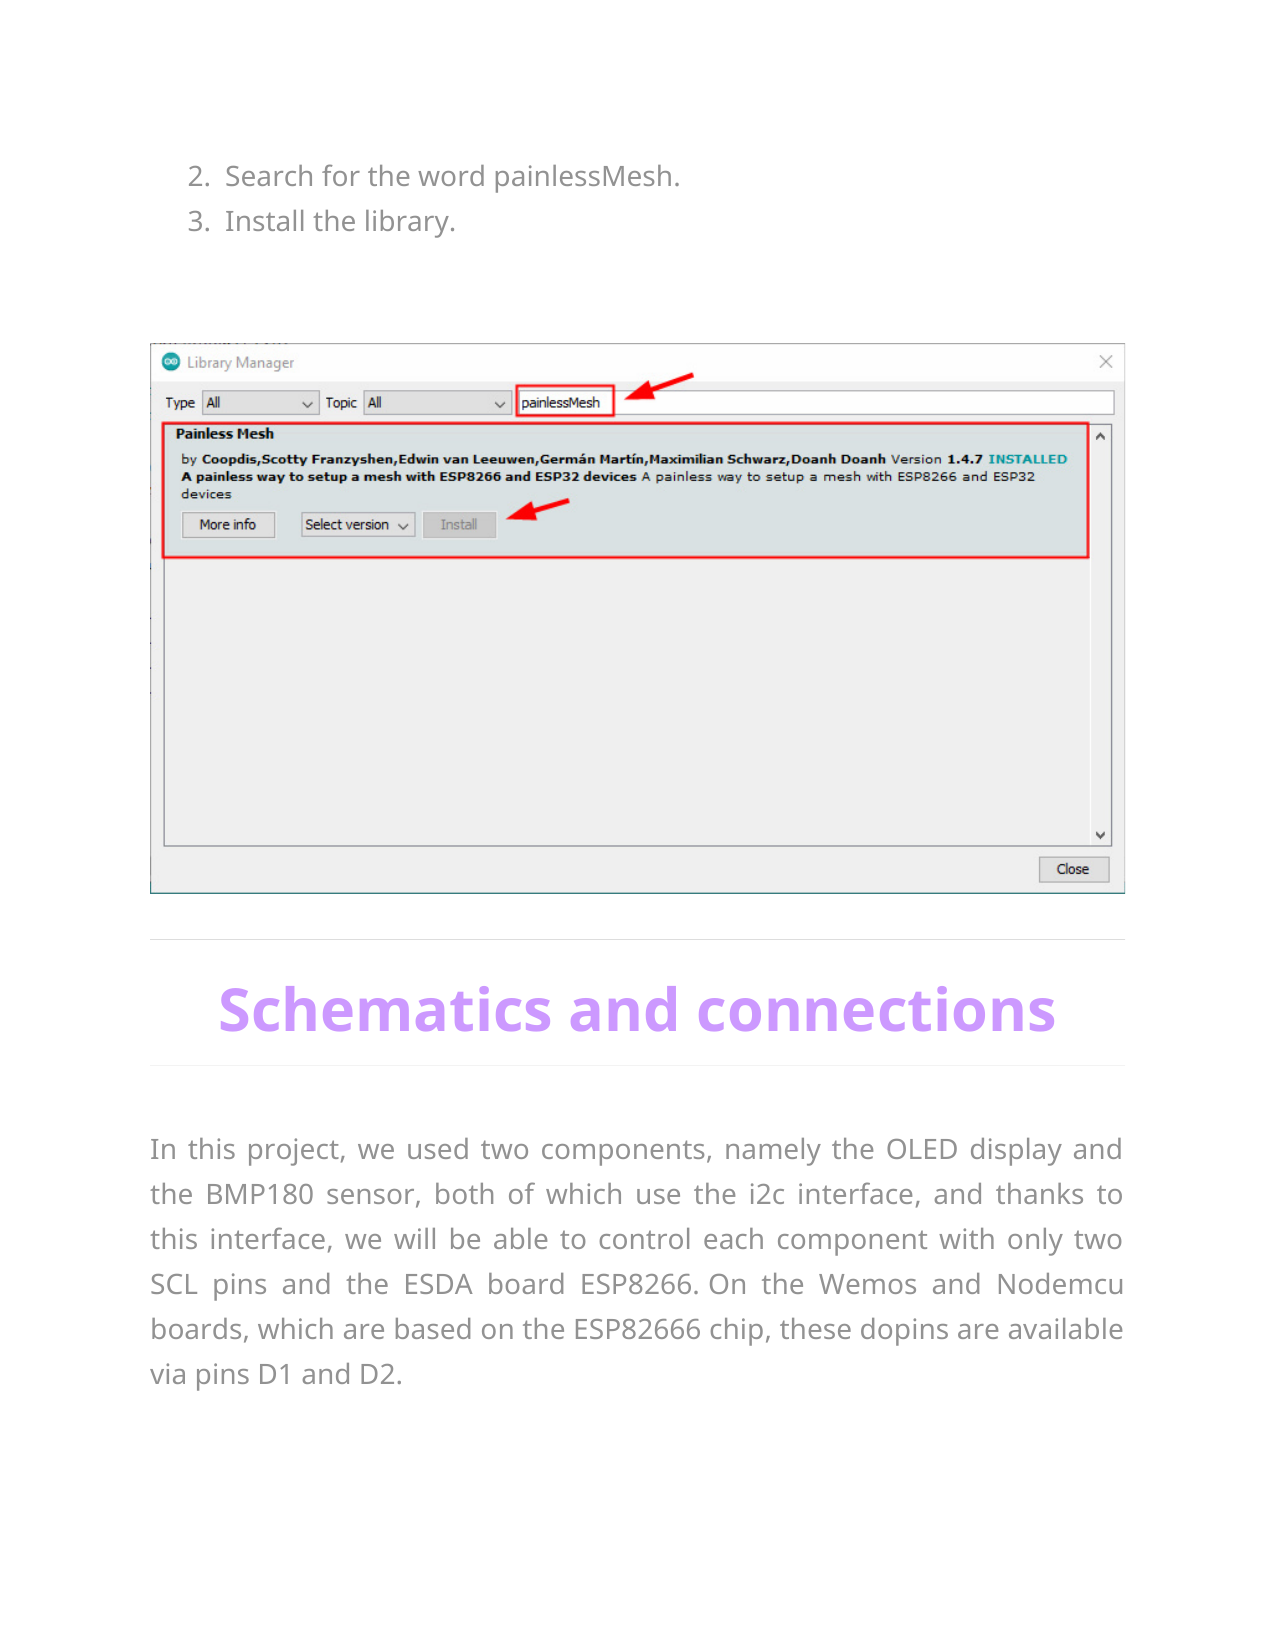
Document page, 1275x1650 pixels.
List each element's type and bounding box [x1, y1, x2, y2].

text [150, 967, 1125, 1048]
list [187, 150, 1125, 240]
picture [150, 343, 1125, 894]
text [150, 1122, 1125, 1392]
